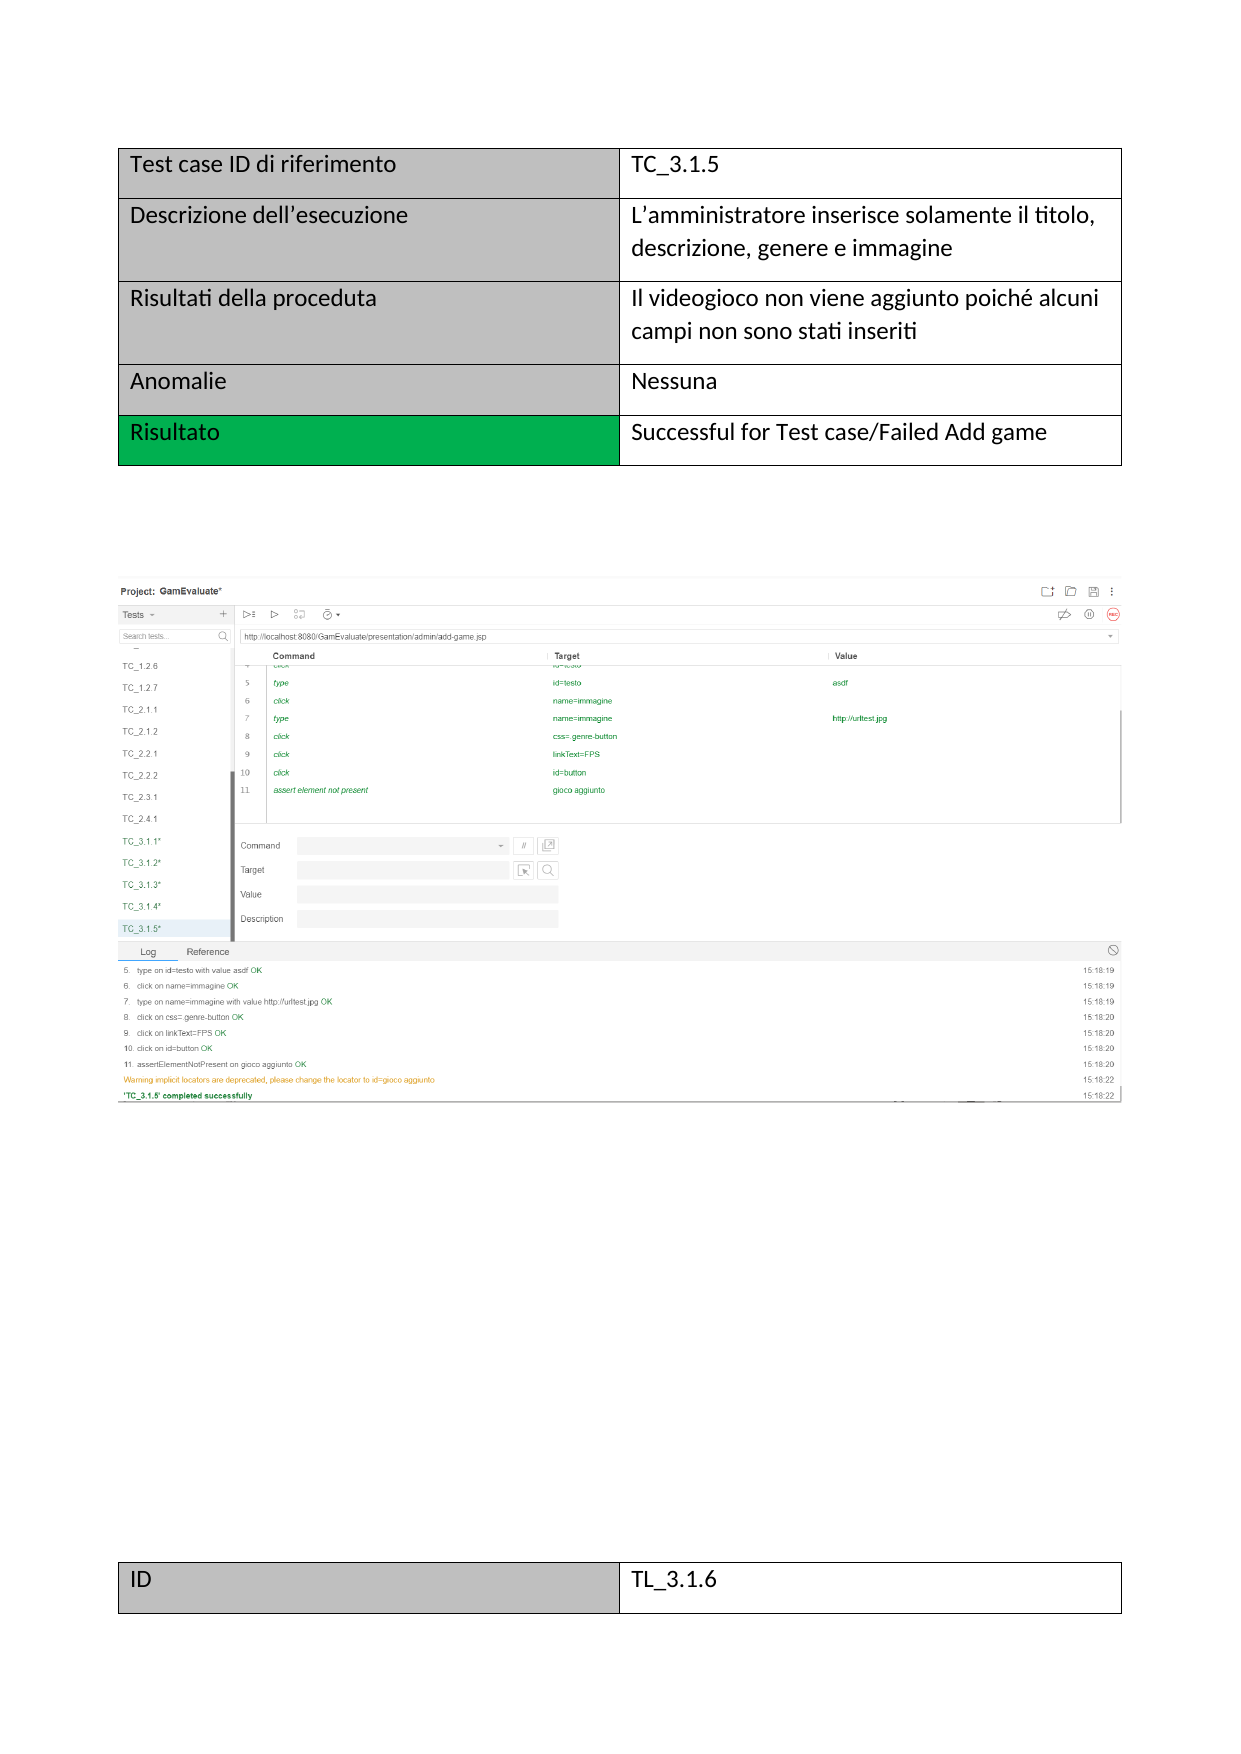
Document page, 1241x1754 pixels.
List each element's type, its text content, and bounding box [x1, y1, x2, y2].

table_cell TC_3.1.5 [620, 149, 1121, 198]
table_cell Il videogioco non viene aggiunto poiché alcuni campi non sono stati inseriti [620, 282, 1121, 364]
table_cell Successful for Test case/Failed Add game [620, 416, 1121, 465]
table_cell Anomalie [119, 365, 619, 415]
table_header ID [119, 1563, 619, 1613]
table_cell Descrizione dell’esecuzione [119, 199, 619, 281]
table_cell Risultati della proceduta [119, 282, 619, 364]
table_cell Test case ID di riferimento [119, 149, 619, 198]
table_cell L’amministratore inserisce solamente il titolo, descrizione, genere e immagine [620, 199, 1121, 281]
table_cell Nessuna [620, 365, 1121, 415]
table_cell Risultato [119, 416, 619, 465]
table_header TL_3.1.6 [620, 1563, 1121, 1613]
picture [118, 576, 1122, 1103]
